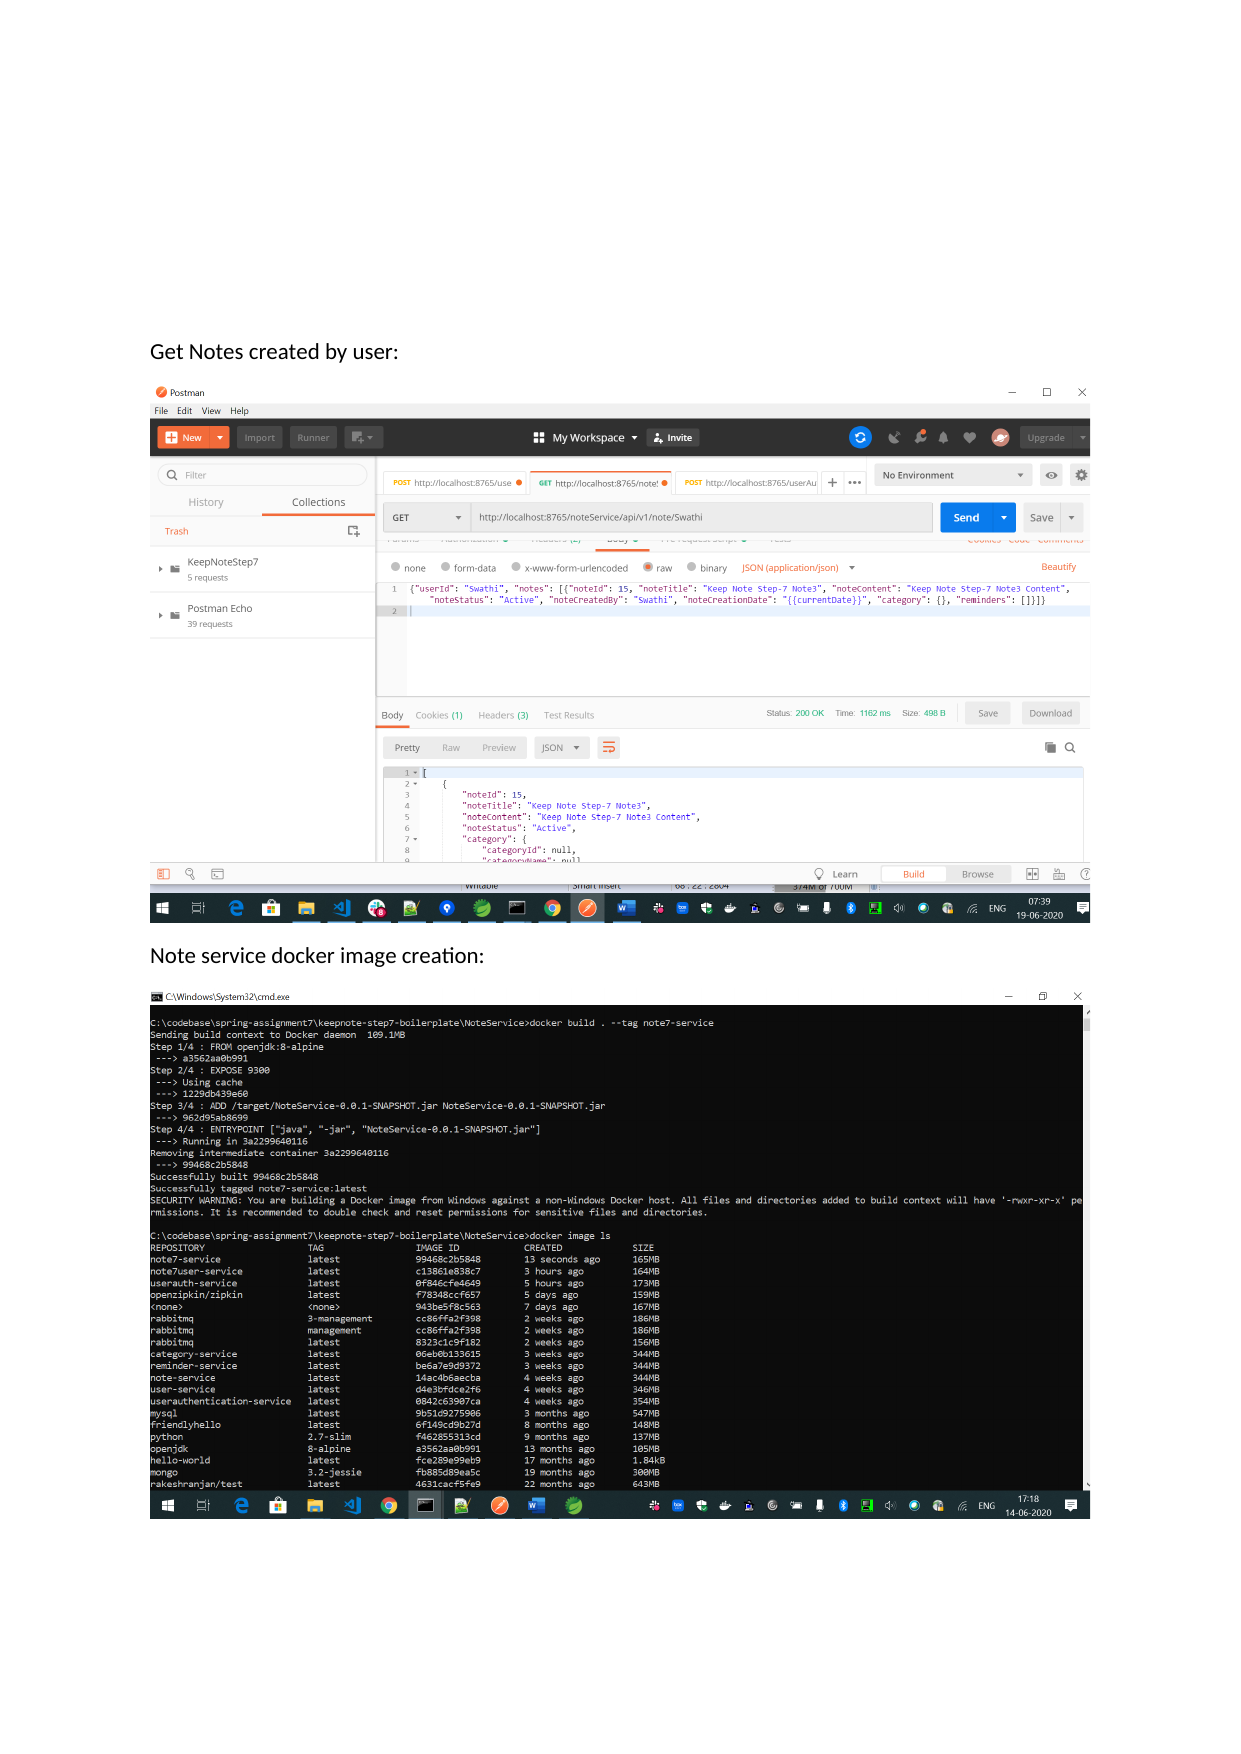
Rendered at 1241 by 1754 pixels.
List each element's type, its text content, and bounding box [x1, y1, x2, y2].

text Get Notes created by user: [150, 337, 1090, 366]
picture [150, 988, 1091, 1519]
picture [150, 384, 1091, 923]
text Note service docker image creation: [150, 942, 1090, 969]
